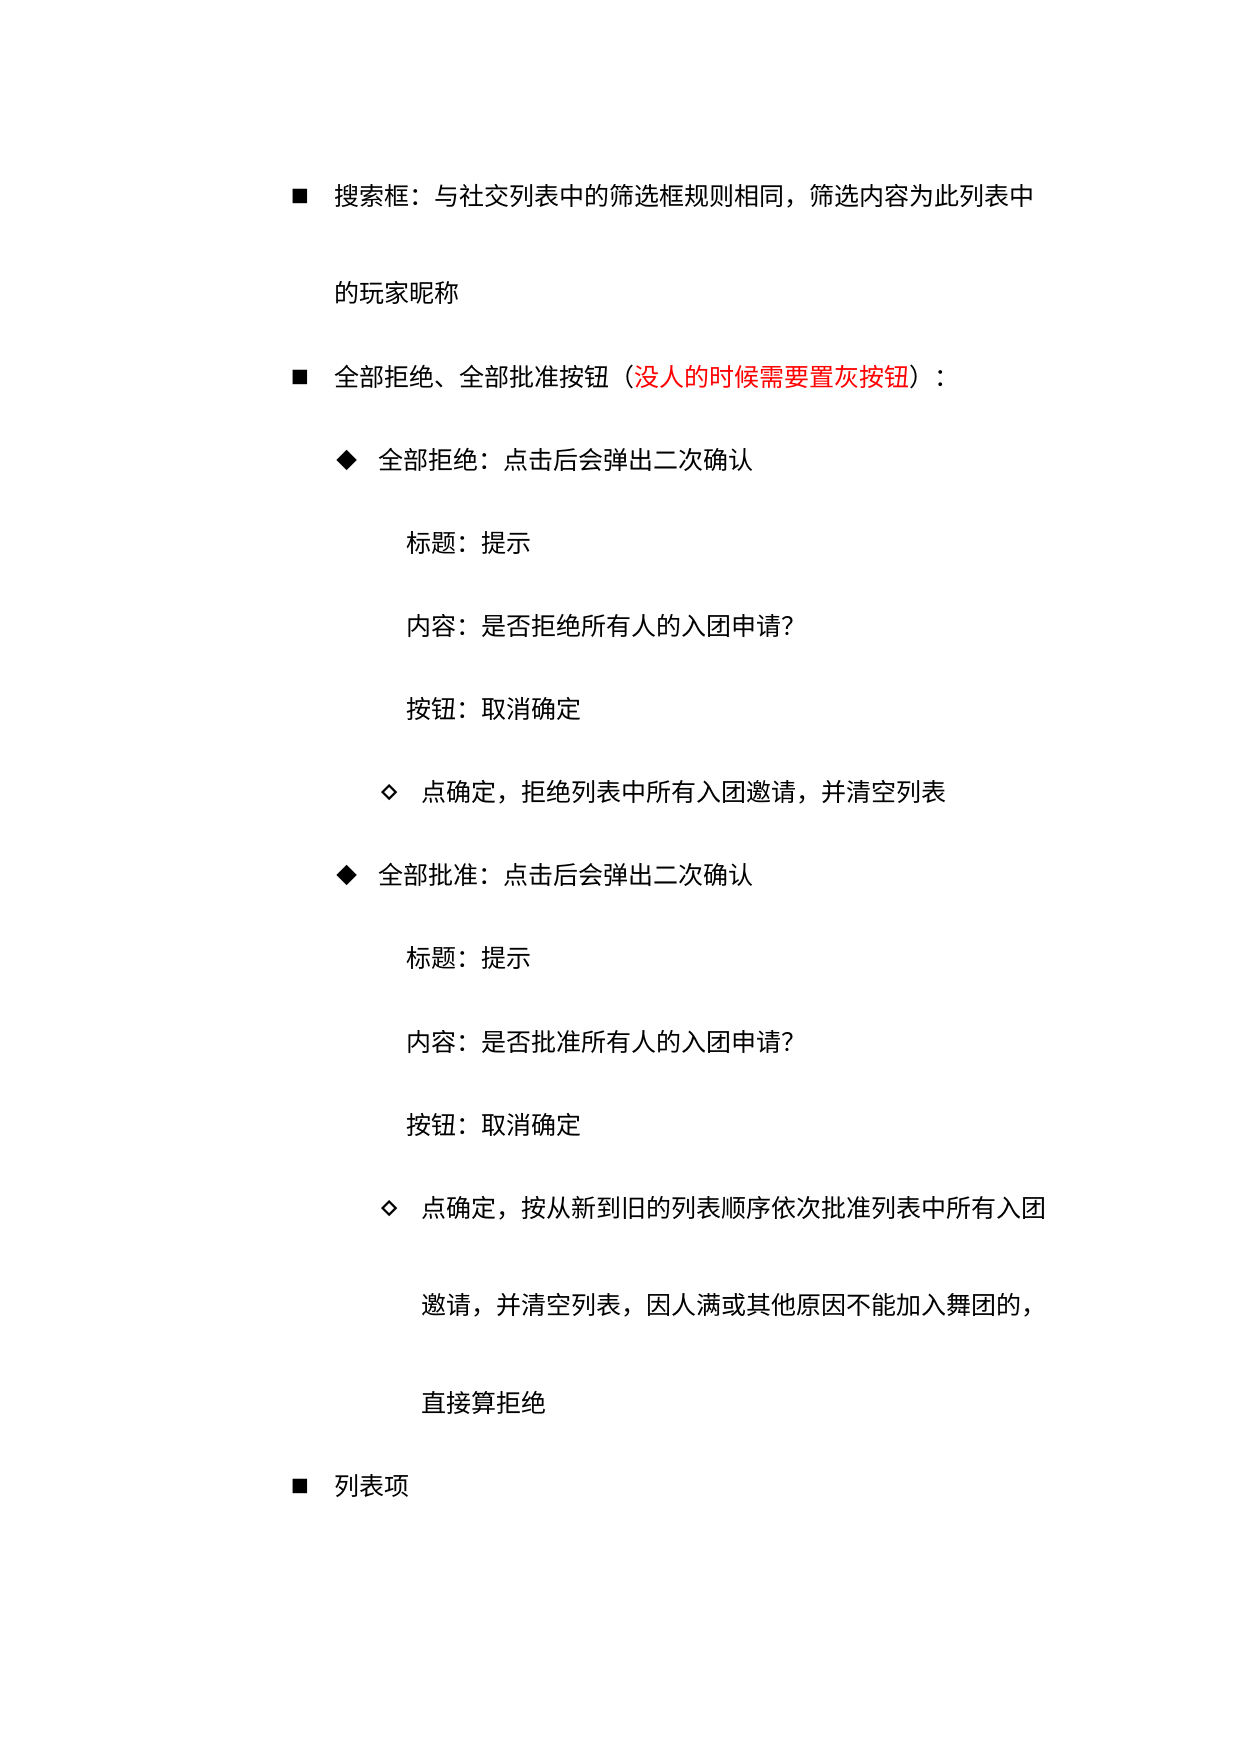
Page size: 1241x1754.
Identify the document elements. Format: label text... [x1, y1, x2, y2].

list 列表项 [290, 1452, 1053, 1517]
list 全部拒绝：点击后会弹出二次确认 [334, 426, 1053, 491]
list 全部拒绝、全部批准按钮（没人的时候需要置灰按钮）： [290, 343, 1053, 408]
text 按钮：取消确定 [378, 675, 1053, 740]
text 标题：提示 [378, 924, 1053, 989]
list 点确定，按从新到旧的列表顺序依次批准列表中所有入团邀请，并清空列表，因人满或其他原因不能加入舞团的，直接算拒绝 [378, 1174, 1053, 1434]
text 按钮：取消确定 [378, 1091, 1053, 1156]
list 全部批准：点击后会弹出二次确认 [334, 841, 1053, 906]
list 点确定，拒绝列表中所有入团邀请，并清空列表 [378, 758, 1053, 823]
list 搜索框：与社交列表中的筛选框规则相同，筛选内容为此列表中的玩家昵称 [290, 162, 1053, 324]
text 标题：提示 [378, 509, 1053, 574]
text 内容：是否拒绝所有人的入团申请？ [378, 592, 1053, 657]
text 内容：是否批准所有人的入团申请？ [378, 1008, 1053, 1073]
